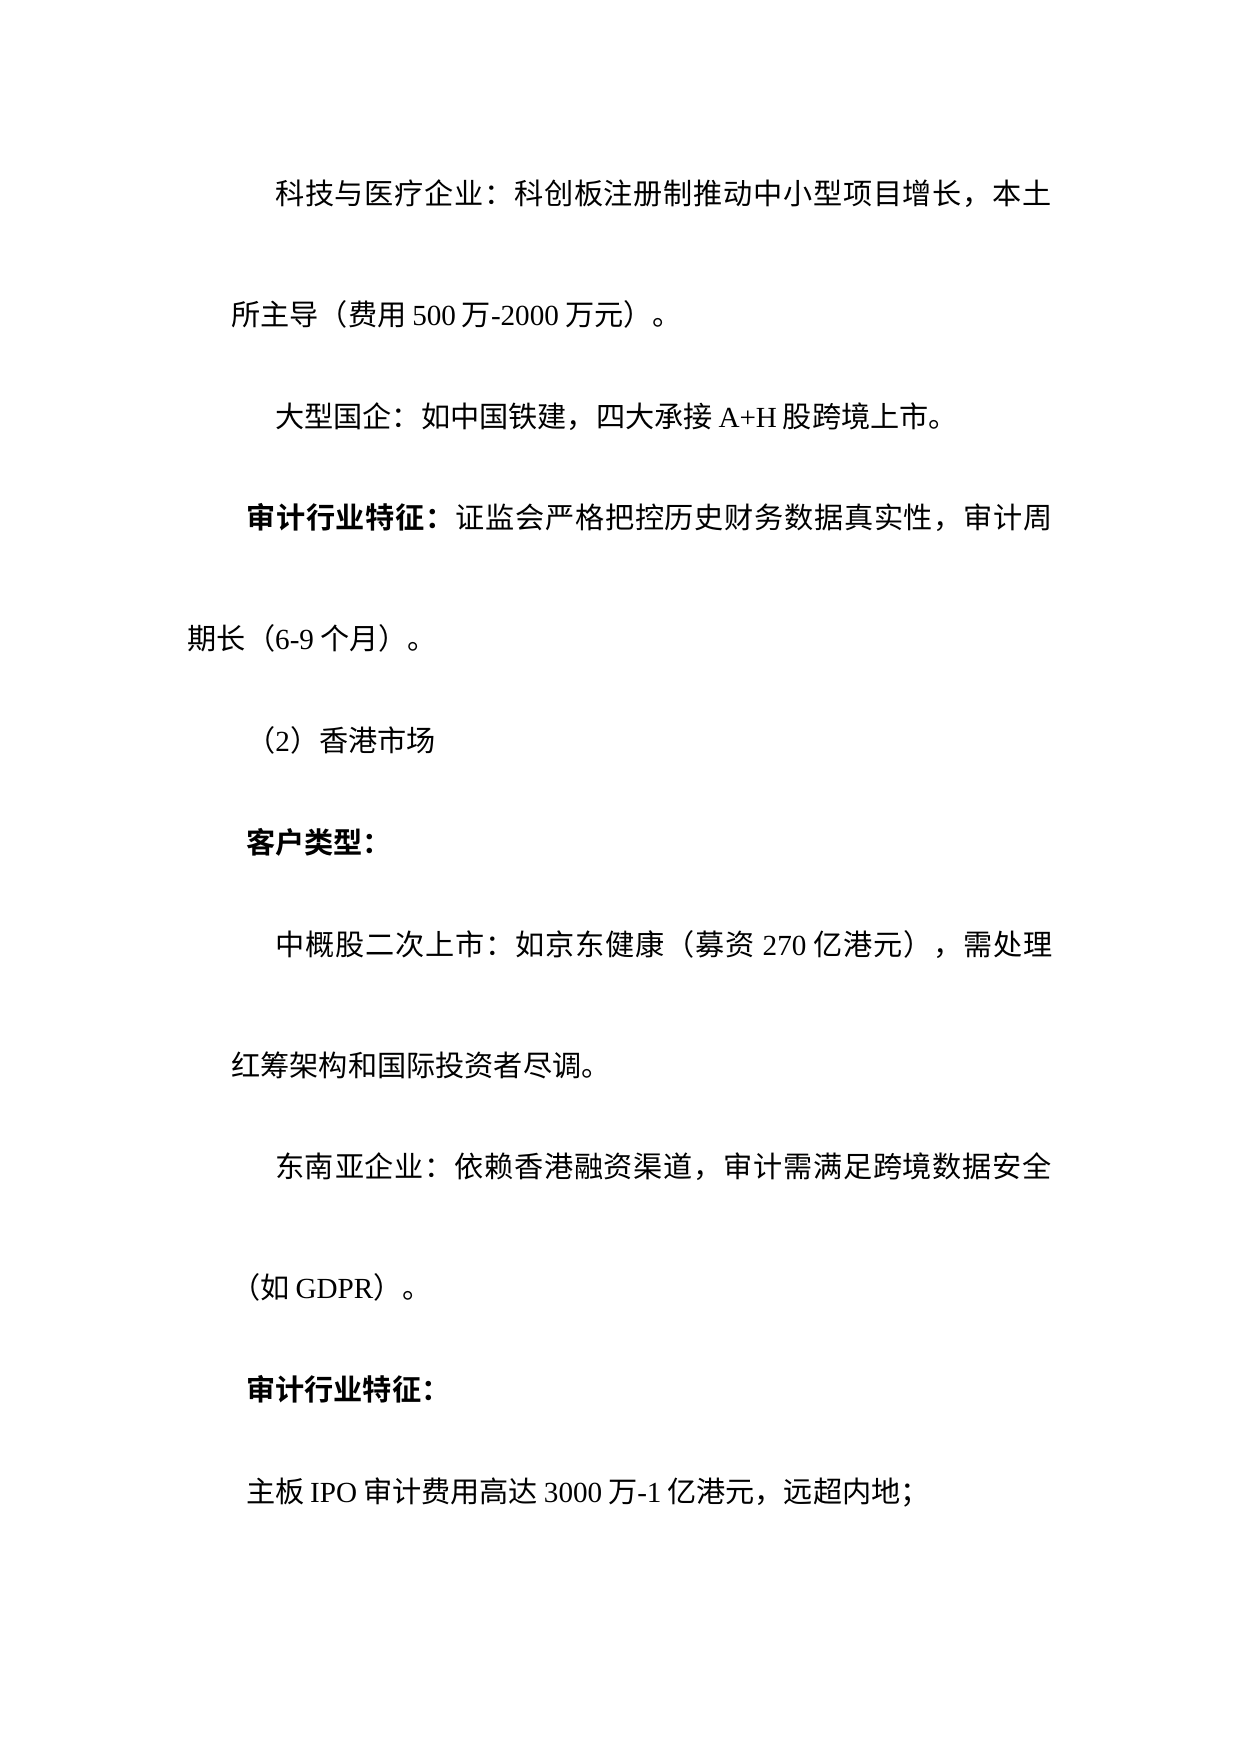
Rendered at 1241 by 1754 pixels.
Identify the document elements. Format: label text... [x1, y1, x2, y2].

text 客户类型： [187, 800, 1053, 881]
text 大型国企：如中国铁建，四大承接A+H股跨境上市。 [231, 374, 1053, 455]
text 审计行业特征：证监会严格把控历史财务数据真实性，审计周期长（6-9个月）。 [187, 476, 1053, 677]
text 审计行业特征： [187, 1347, 1053, 1428]
text 主板IPO审计费用高达3000万-1亿港元，远超内地； [187, 1449, 1053, 1530]
text 科技与医疗企业：科创板注册制推动中小型项目增长，本土所主导（费用500万-2000万元）。 [231, 151, 1053, 353]
text 东南亚企业：依赖香港融资渠道，审计需满足跨境数据安全（如GDPR）。 [231, 1125, 1053, 1326]
text 中概股二次上市：如京东健康（募资270亿港元），需处理红筹架构和国际投资者尽调。 [231, 902, 1053, 1104]
text （2）香港市场 [202, 698, 1053, 779]
